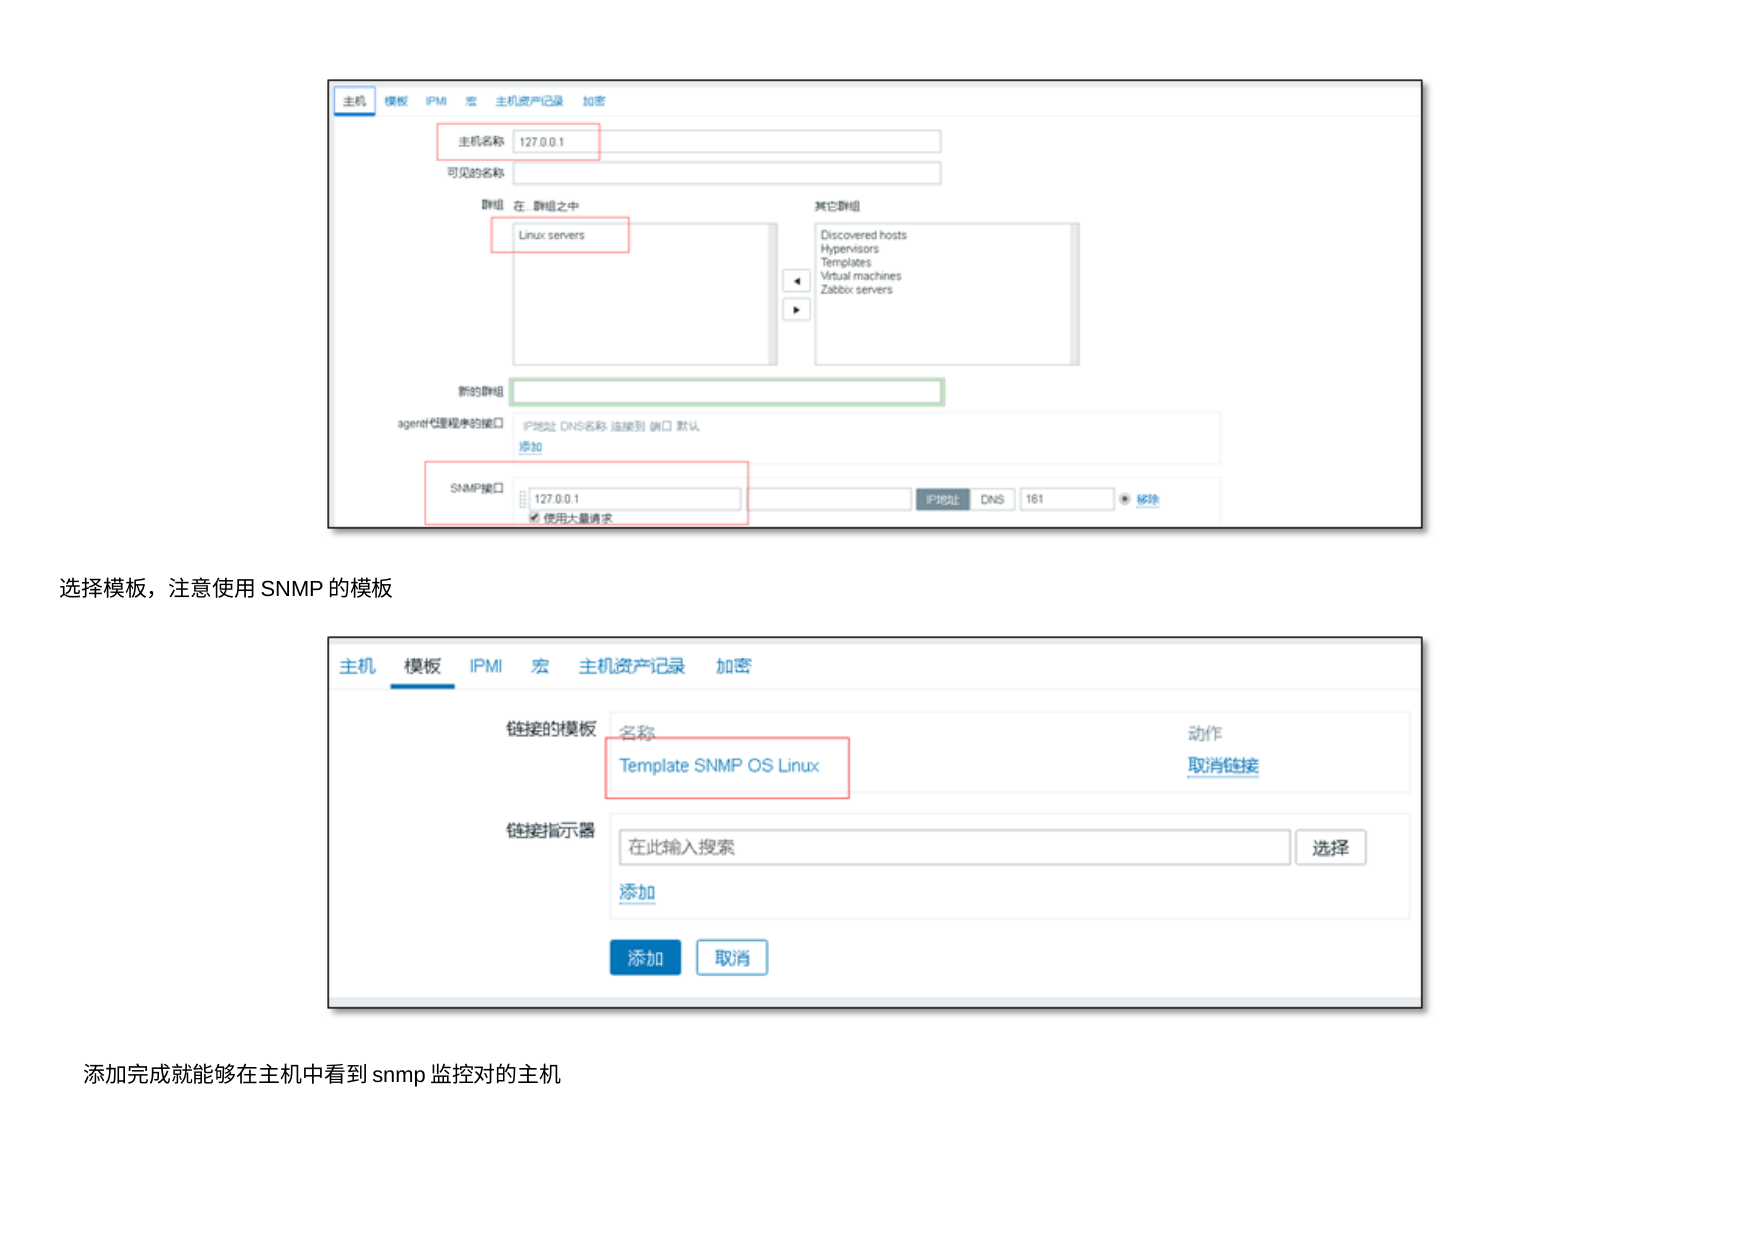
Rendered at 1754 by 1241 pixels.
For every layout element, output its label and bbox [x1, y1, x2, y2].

picture [323, 632, 1437, 1023]
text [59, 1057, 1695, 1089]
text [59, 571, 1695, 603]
picture [323, 75, 1437, 543]
